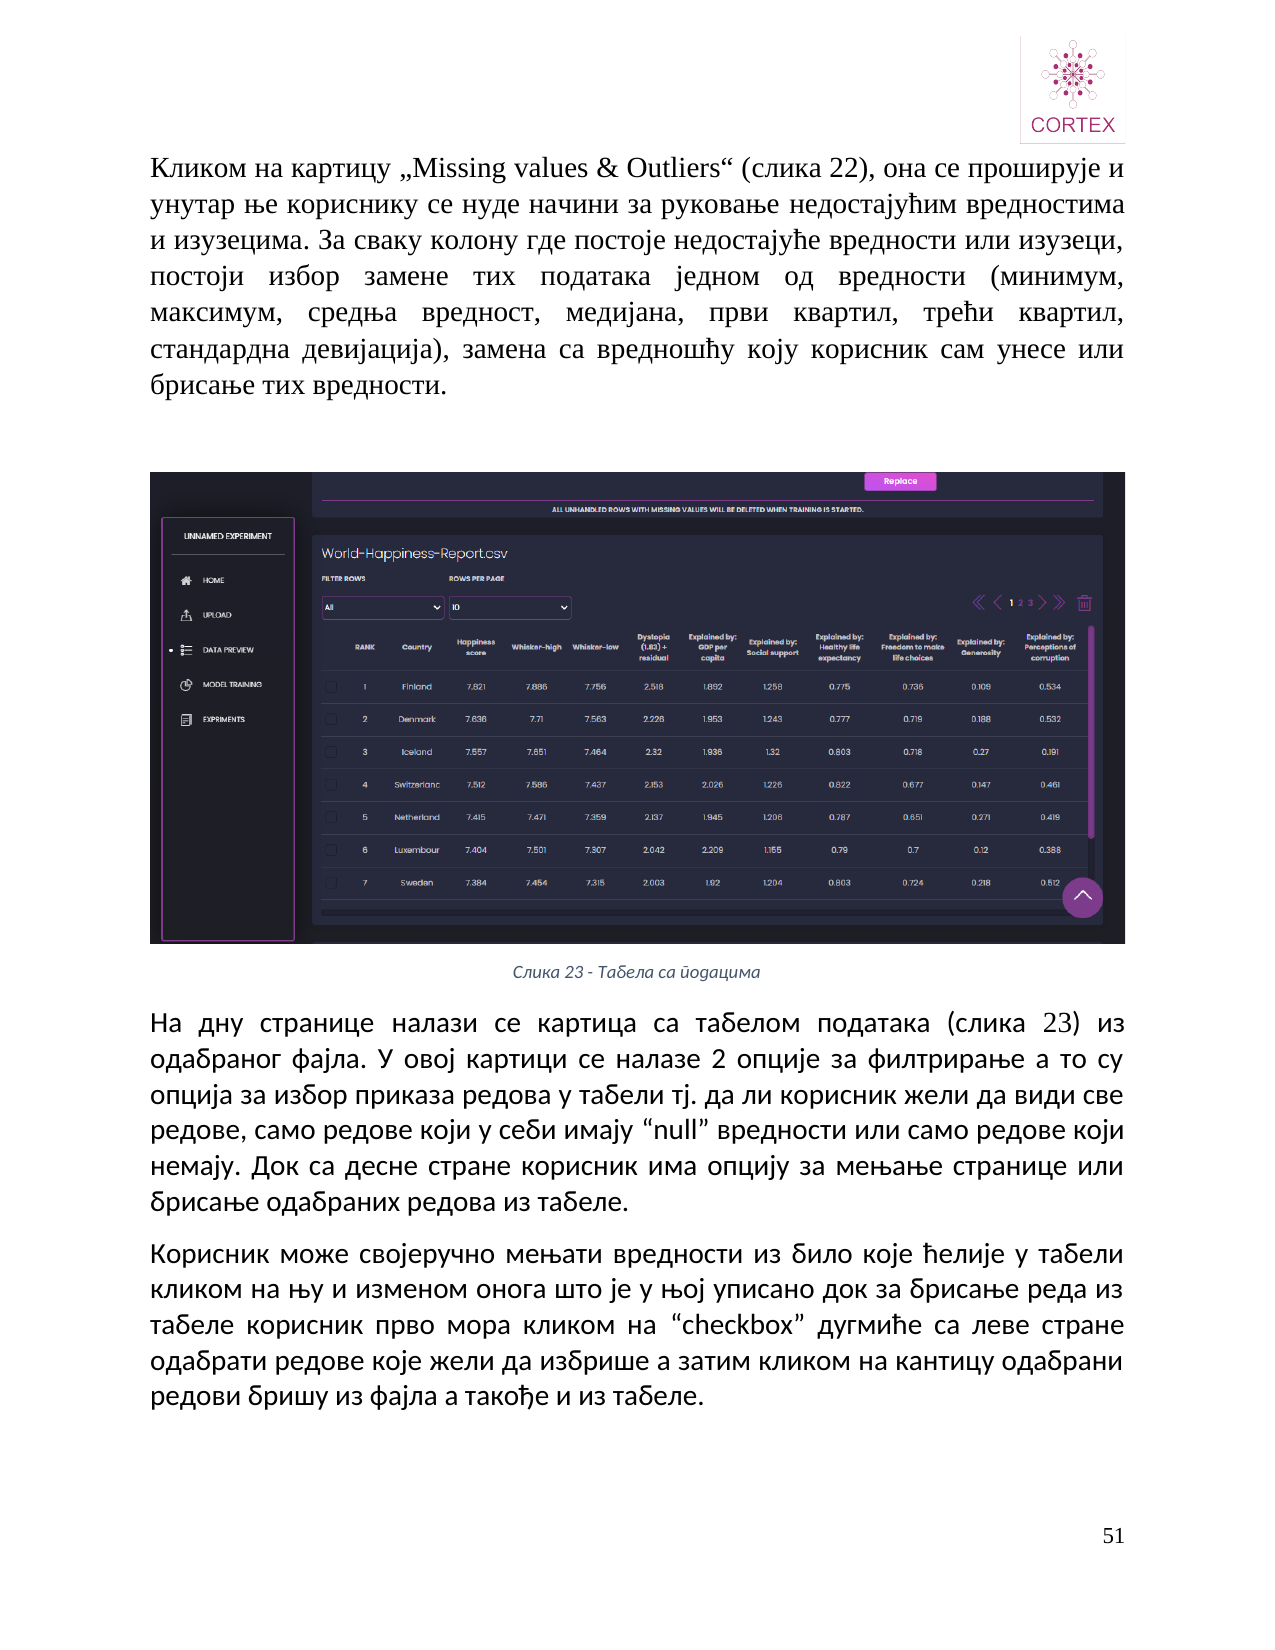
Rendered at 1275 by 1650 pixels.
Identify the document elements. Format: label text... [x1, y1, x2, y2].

text На дну странице налази се картица са табелом података (слика 23) из одабраног фајла. У овој картици се налазе 2 опције за филтрирање а то су опција за избор приказа редова у табели тј. да ли корисник жели да види све редове, само редове који у себи имају “null” вредности или само редове који немају. Док са десне стране корисник има опцију за мењање странице или брисање одабраних редова из табеле. [150, 1004, 1125, 1218]
text Корисник може својеручно мењати вредности из било које ћелије у табели кликом на њу и изменом онога што је у њој уписано док за брисање реда из табеле корисник прво мора кликом на “checkbox” дугмиће са леве стране одабрати редове које жели да избрише а затим кликом на кантицу одабрани редови бришу из фајла а такође и из табеле. [150, 1235, 1125, 1413]
text Кликом на картицу „Missing values & Outliers“ (слика 22), она се проширује и унутар ње кориснику се нуде начини за руковање недостајућим вредностима и изузецима. За сваку колону где постоје недостајуће вредности или изузеци, постоји избор замене тих података једном од вредности (минимум, максимум, средња вредност, медијана, први квартил, трећи квартил, стандардна девијација), замена са вредношћу коју корисник сам унесе или брисање тих вредности. [150, 150, 1125, 400]
picture [1020, 36, 1125, 144]
picture [150, 472, 1125, 944]
